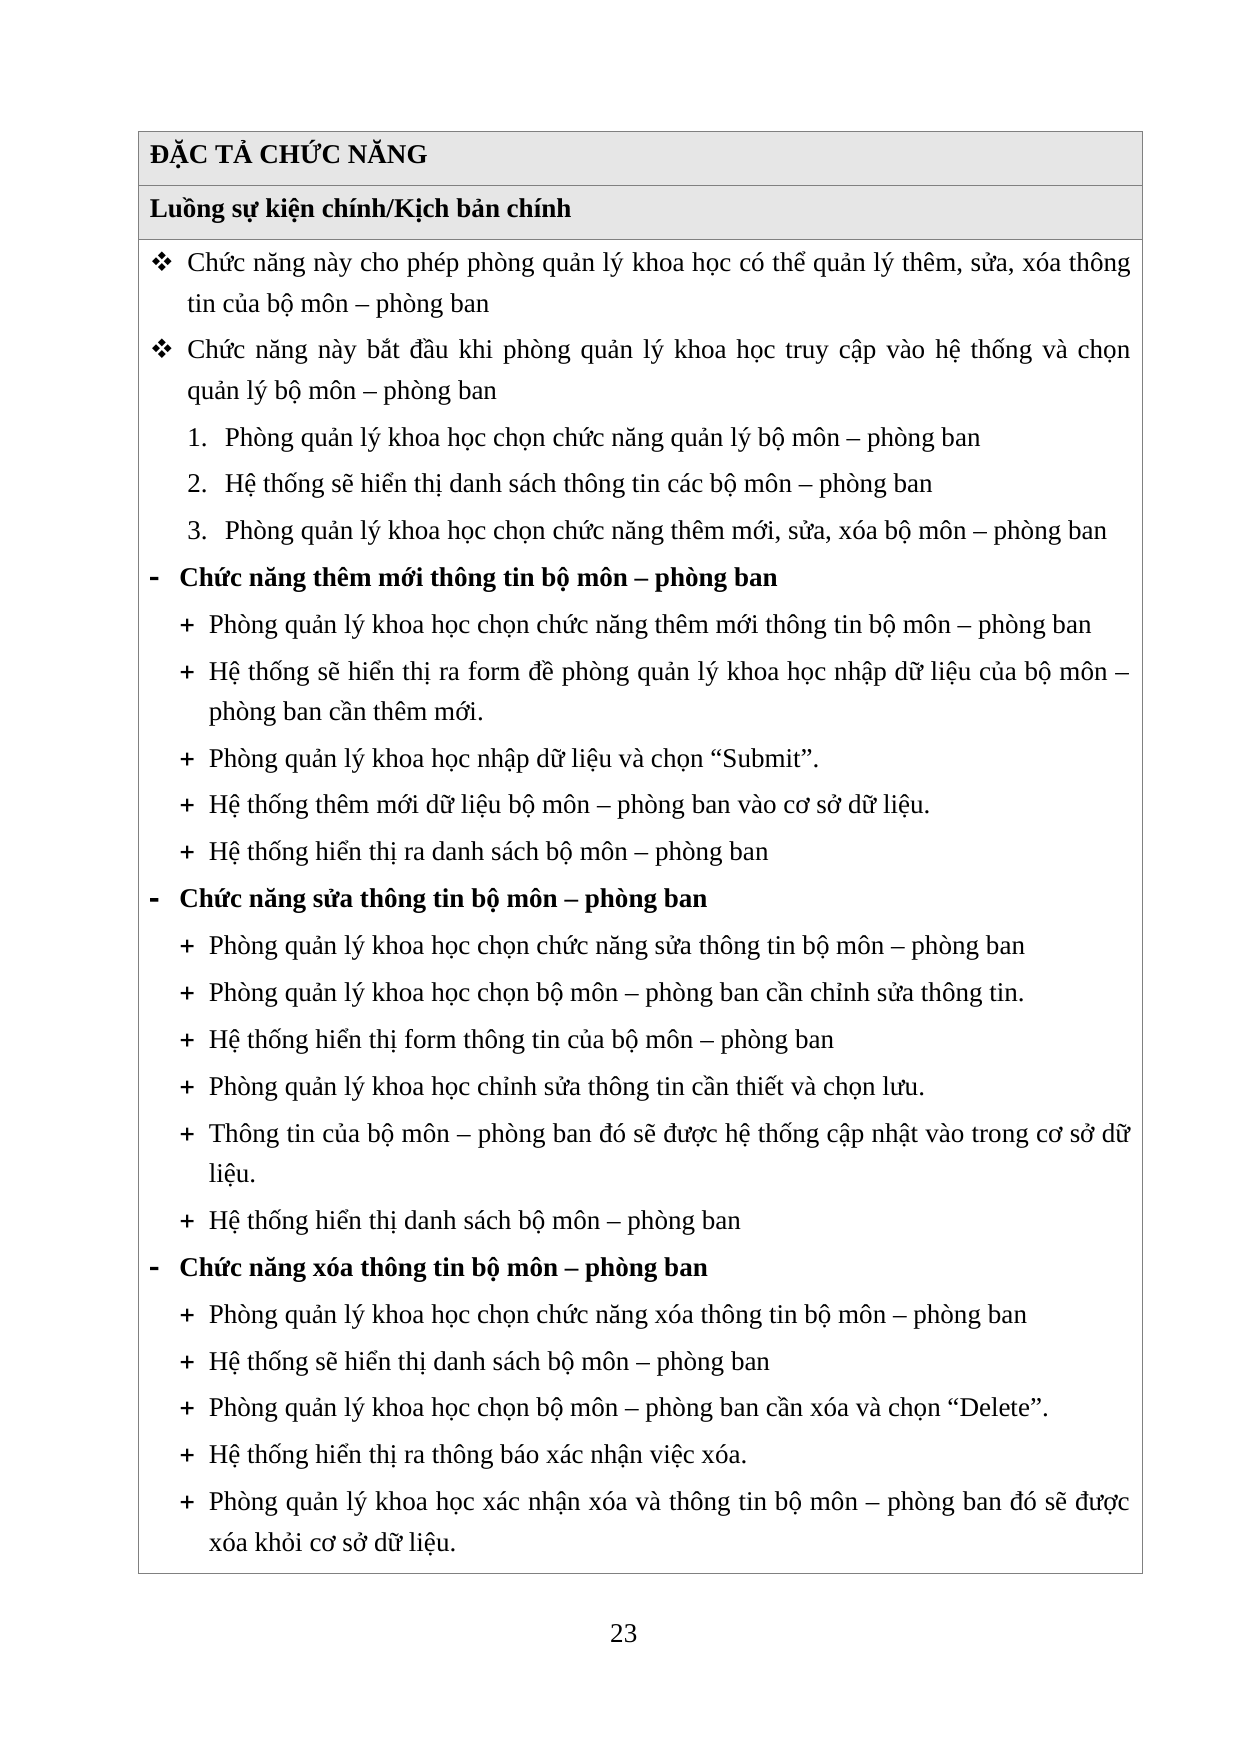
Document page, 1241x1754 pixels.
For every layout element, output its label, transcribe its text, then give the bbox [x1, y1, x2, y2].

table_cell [139, 240, 1142, 1572]
table_cell ĐẶC TẢ CHỨC NĂNG [139, 132, 1142, 185]
table_cell Luồng sự kiện chính/Kịch bản chính [139, 186, 1142, 239]
